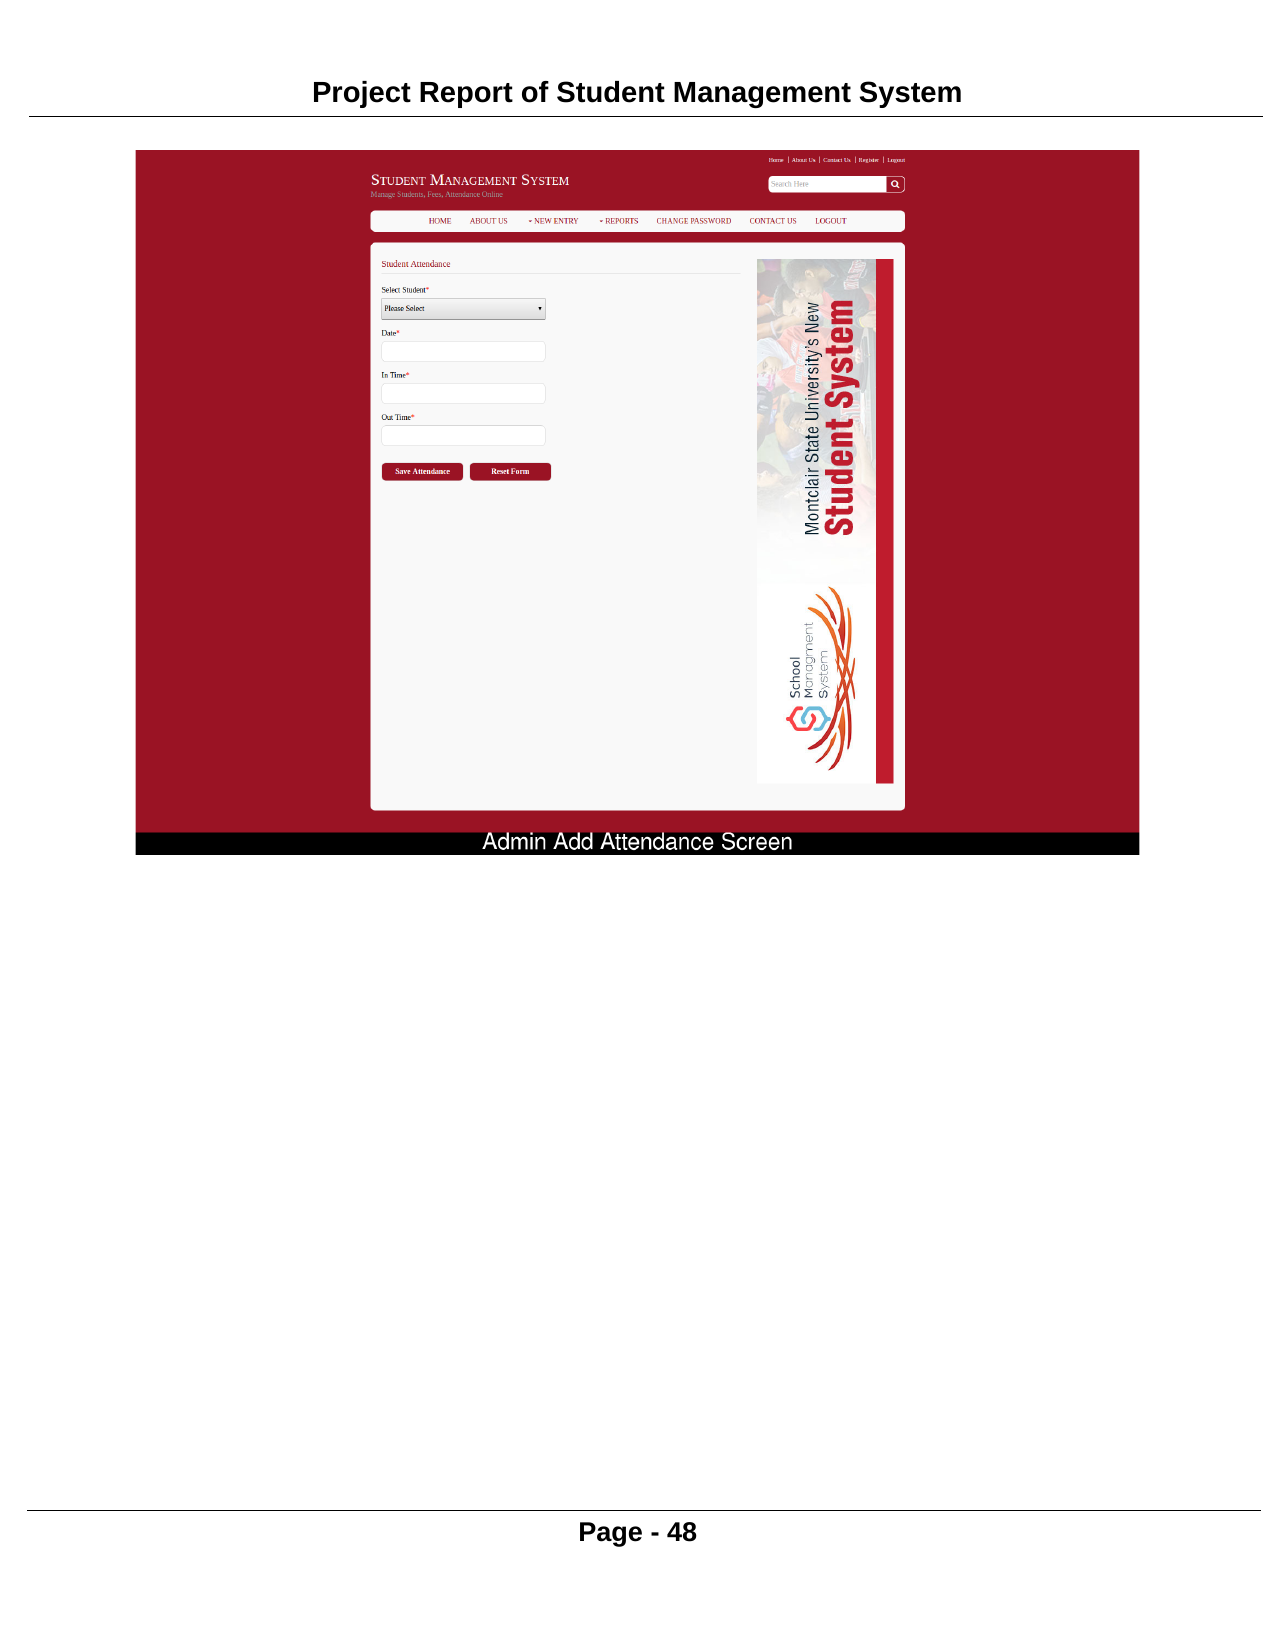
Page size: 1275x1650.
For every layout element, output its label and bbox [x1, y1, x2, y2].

picture [135, 150, 1140, 855]
